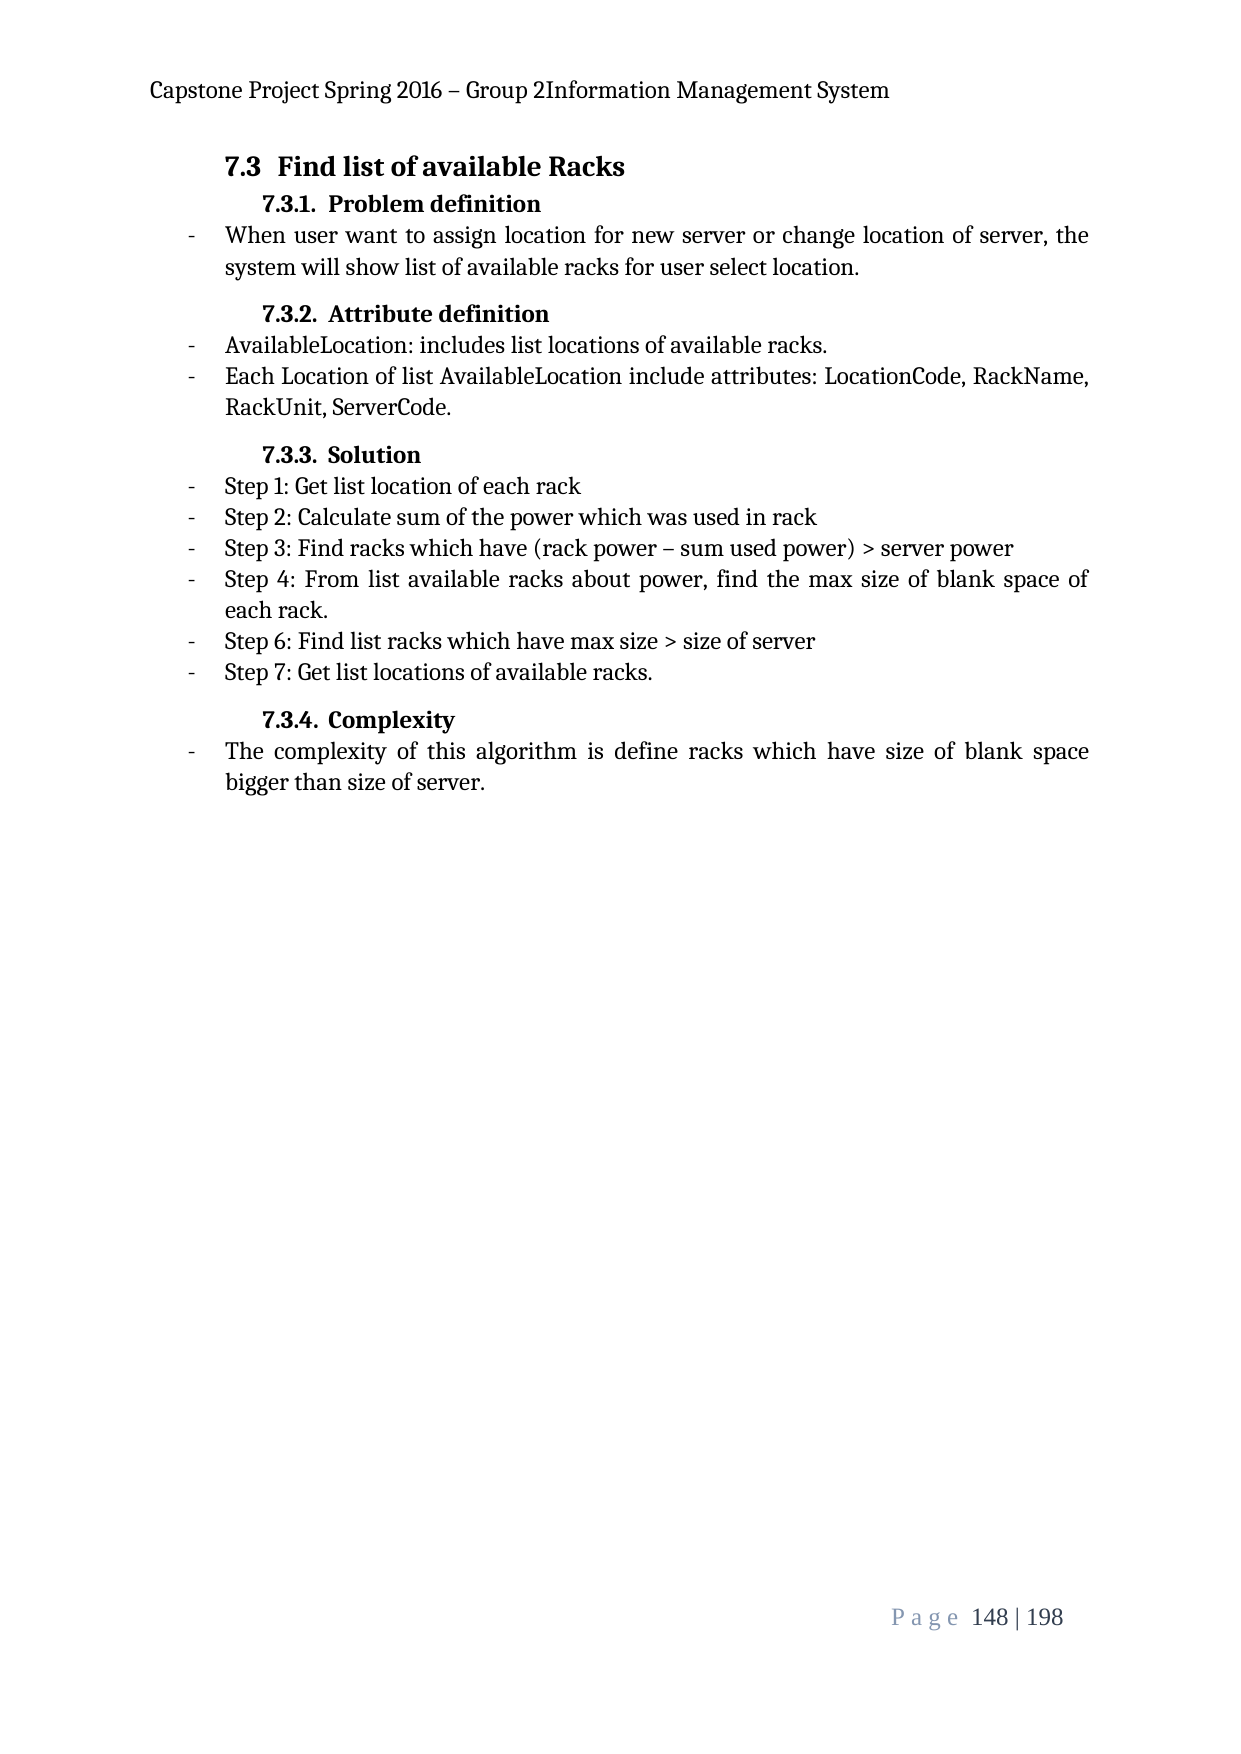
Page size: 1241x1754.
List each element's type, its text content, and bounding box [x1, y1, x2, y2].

list Step 4: From list available racks about power, find the max size of blank space of each rack. [187, 565, 1090, 625]
list Each Location of list AvailableLocation include attributes: LocationCode, RackName, RackUnit, ServerCode. [187, 362, 1090, 422]
list AvailableLocation: includes list locations of available racks. [187, 331, 1090, 360]
list Step 7: Get list locations of available racks. [187, 658, 1090, 687]
subtitle Problem definition [262, 190, 1090, 219]
list When user want to assign location for new server or change location of server, the system will show list of available racks for user select location. [187, 221, 1090, 281]
list Step 3: Find racks which have (rack power – sum used power) > server power [187, 534, 1090, 563]
subtitle Solution [262, 441, 1090, 470]
list The complexity of this algorithm is define racks which have size of blank space bigger than size of server. [187, 737, 1090, 797]
subtitle Find list of available Racks [225, 150, 1090, 183]
subtitle Complexity [262, 706, 1090, 735]
subtitle Attribute definition [262, 300, 1090, 329]
list Step 1: Get list location of each rack [187, 472, 1090, 501]
list Step 2: Calculate sum of the power which was used in rack [187, 503, 1090, 532]
list Step 6: Find list racks which have max size > size of server [187, 627, 1090, 656]
